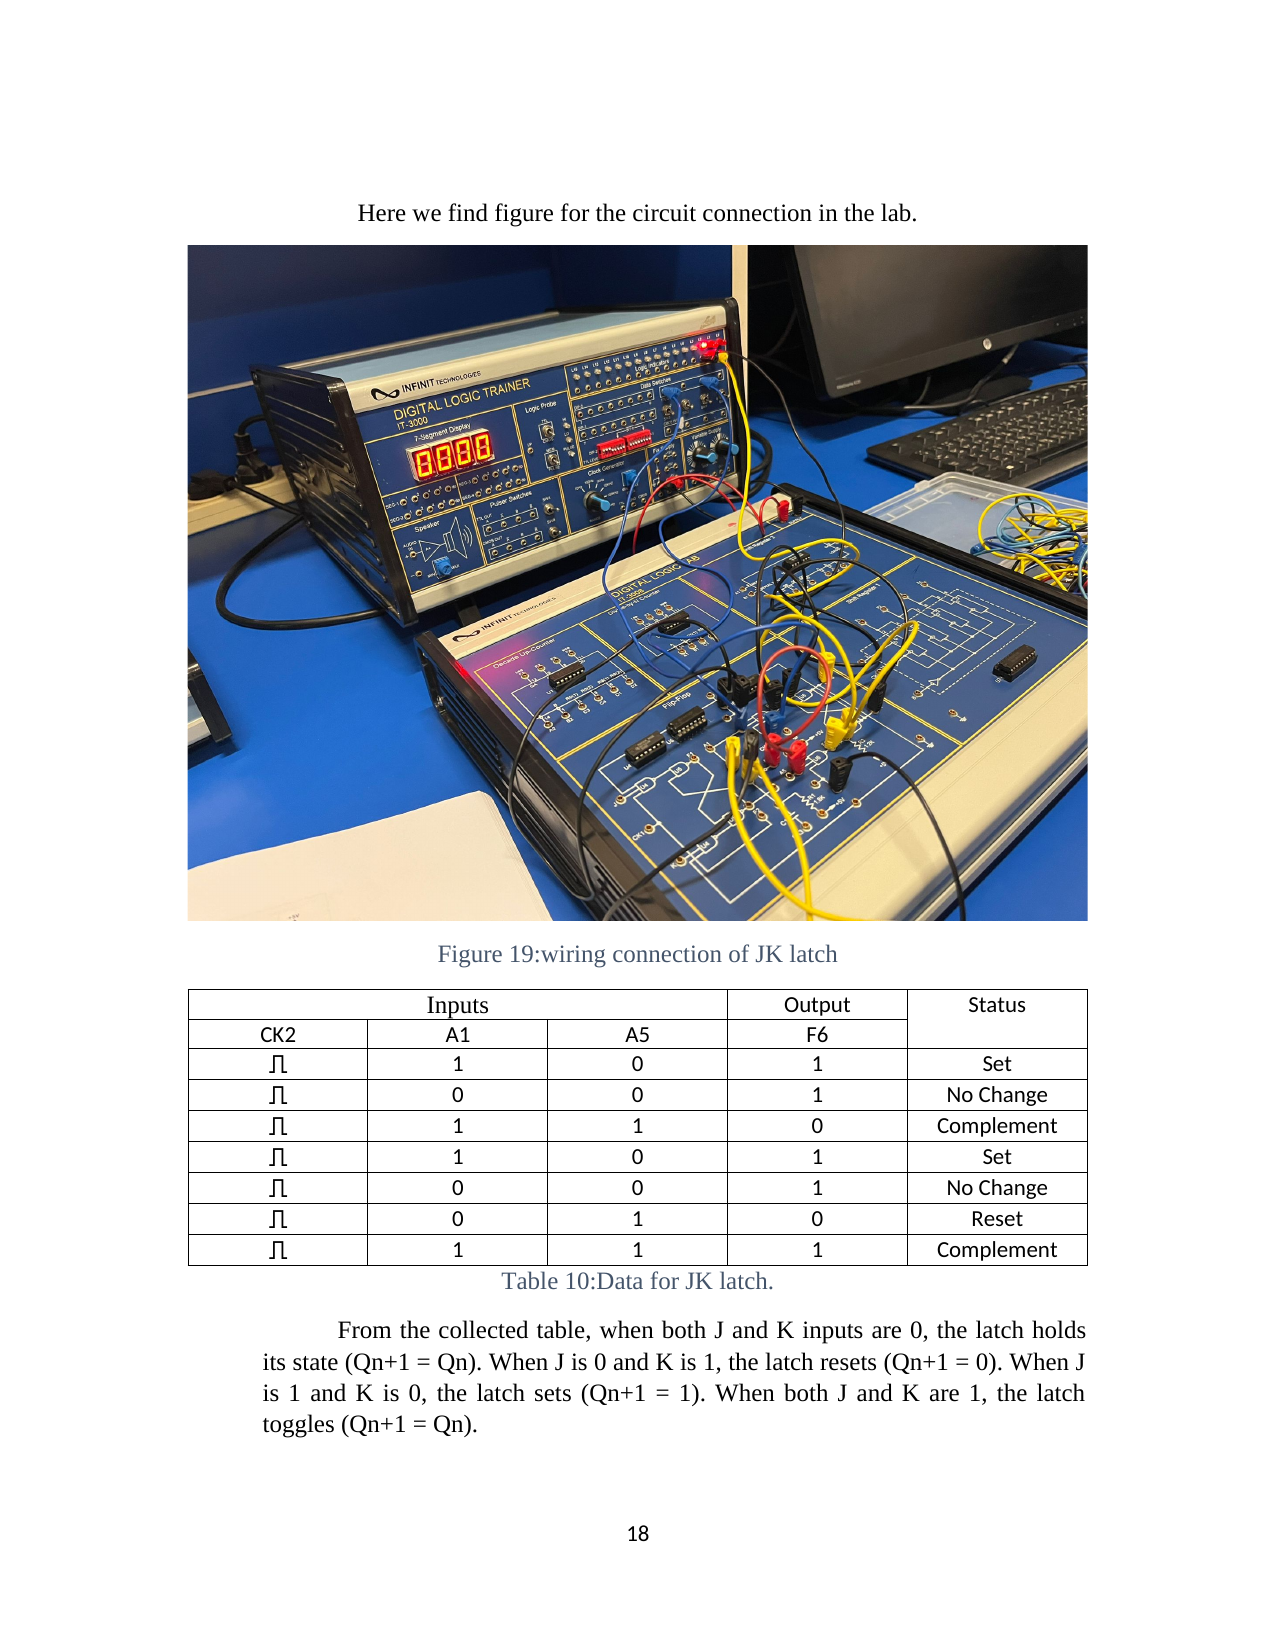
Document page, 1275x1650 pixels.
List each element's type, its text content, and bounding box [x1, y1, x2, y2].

table_cell ⎍ [189, 1111, 367, 1141]
table_cell ⎍ [189, 1142, 367, 1172]
table_cell A1 [368, 1020, 547, 1048]
table_cell 0 [368, 1173, 547, 1203]
table_cell Complement [908, 1111, 1087, 1141]
table_header Inputs [189, 990, 727, 1019]
table_cell 1 [728, 1235, 907, 1265]
table_cell Set [908, 1142, 1087, 1172]
table_cell 0 [368, 1204, 547, 1234]
table_cell 1 [728, 1080, 907, 1110]
table_cell CK2 [189, 1020, 367, 1048]
table_cell 1 [368, 1111, 547, 1141]
table_cell 1 [548, 1204, 727, 1234]
table_cell 0 [728, 1111, 907, 1141]
table_cell A5 [548, 1020, 727, 1048]
text Table 10:Data for JK latch. [187, 1266, 1087, 1295]
table_cell ⎍ [189, 1204, 367, 1234]
table_cell Complement [908, 1235, 1087, 1265]
table_cell 0 [548, 1142, 727, 1172]
table_cell No Change [908, 1080, 1087, 1110]
table_cell 1 [728, 1142, 907, 1172]
table_cell 1 [548, 1111, 727, 1141]
table_cell Set [908, 1049, 1087, 1079]
table_header Status [908, 990, 1087, 1048]
table_cell 0 [548, 1080, 727, 1110]
table_cell 1 [368, 1235, 547, 1265]
table_cell 1 [368, 1049, 547, 1079]
table_cell ⎍ [189, 1080, 367, 1110]
table_cell 0 [728, 1204, 907, 1234]
table_cell No Change [908, 1173, 1087, 1203]
picture [187, 245, 1088, 921]
table_cell ⎍ [189, 1173, 367, 1203]
table_cell 1 [728, 1049, 907, 1079]
text Here we find figure for the circuit connection in the lab. [187, 198, 1087, 226]
table_cell F6 [728, 1020, 907, 1048]
table_cell ⎍ [189, 1049, 367, 1079]
table_header Output [728, 990, 907, 1019]
text From the collected table, when both J and K inputs are 0, the latch holds its state (Qn+1 = Qn). When J is 0 and K is 1, the latch resets (Qn+1 = 0). When J is 1 and K is 0, the latch sets (Qn+1 = 1). When both J and K are 1, the latch toggles (Qn+1 = Qn). [262, 1316, 1087, 1437]
table_cell 1 [728, 1173, 907, 1203]
table_cell 1 [548, 1235, 727, 1265]
table_cell ⎍ [189, 1235, 367, 1265]
text Figure 19:wiring connection of JK latch [187, 939, 1087, 968]
table_cell 0 [548, 1049, 727, 1079]
table_cell 0 [548, 1173, 727, 1203]
table_cell Reset [908, 1204, 1087, 1234]
table_cell 0 [368, 1080, 547, 1110]
table_cell 1 [368, 1142, 547, 1172]
